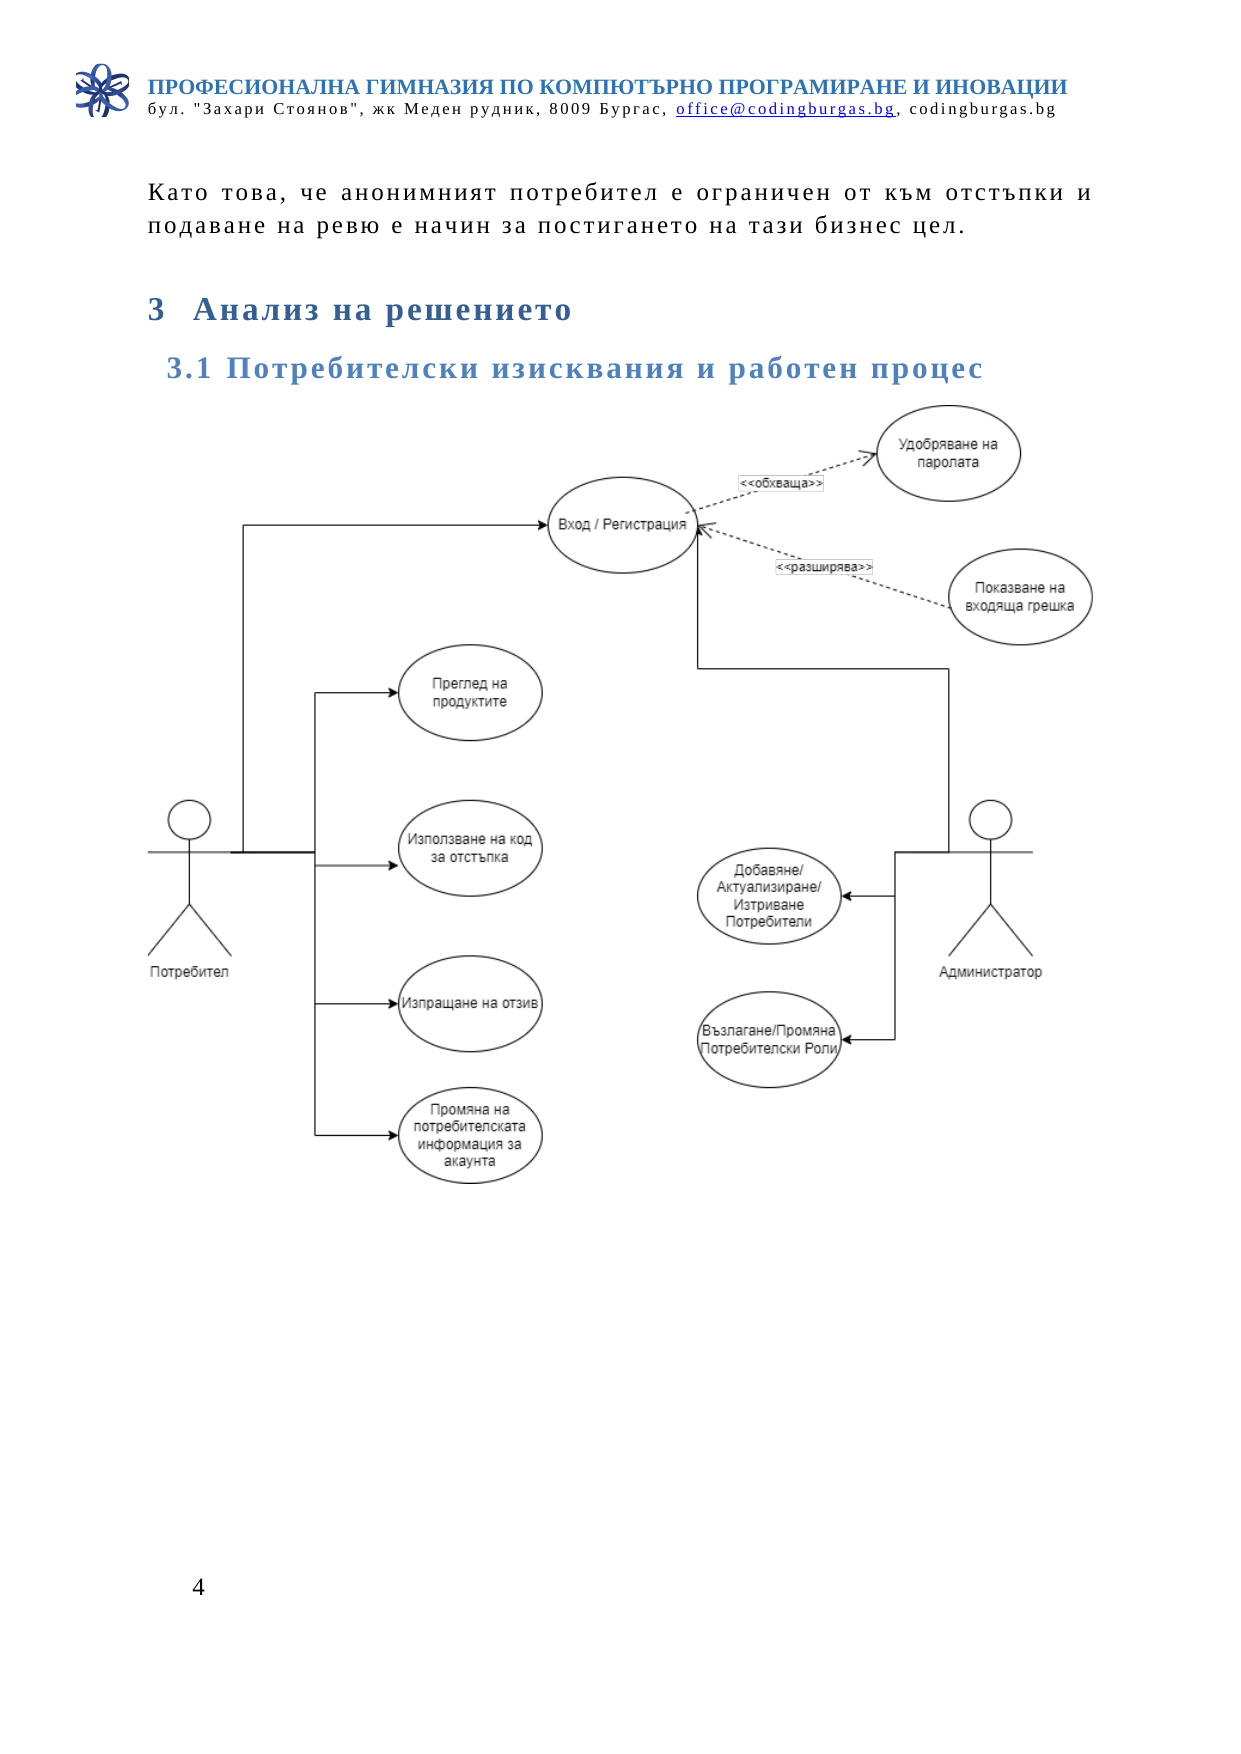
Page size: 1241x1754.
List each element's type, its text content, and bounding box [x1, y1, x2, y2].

picture [147, 405, 1093, 1184]
subtitle Потребителски изисквания и работен процес [166, 352, 1092, 385]
subtitle Анализ на решението [148, 293, 1092, 327]
picture [76, 63, 130, 117]
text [148, 177, 1092, 239]
